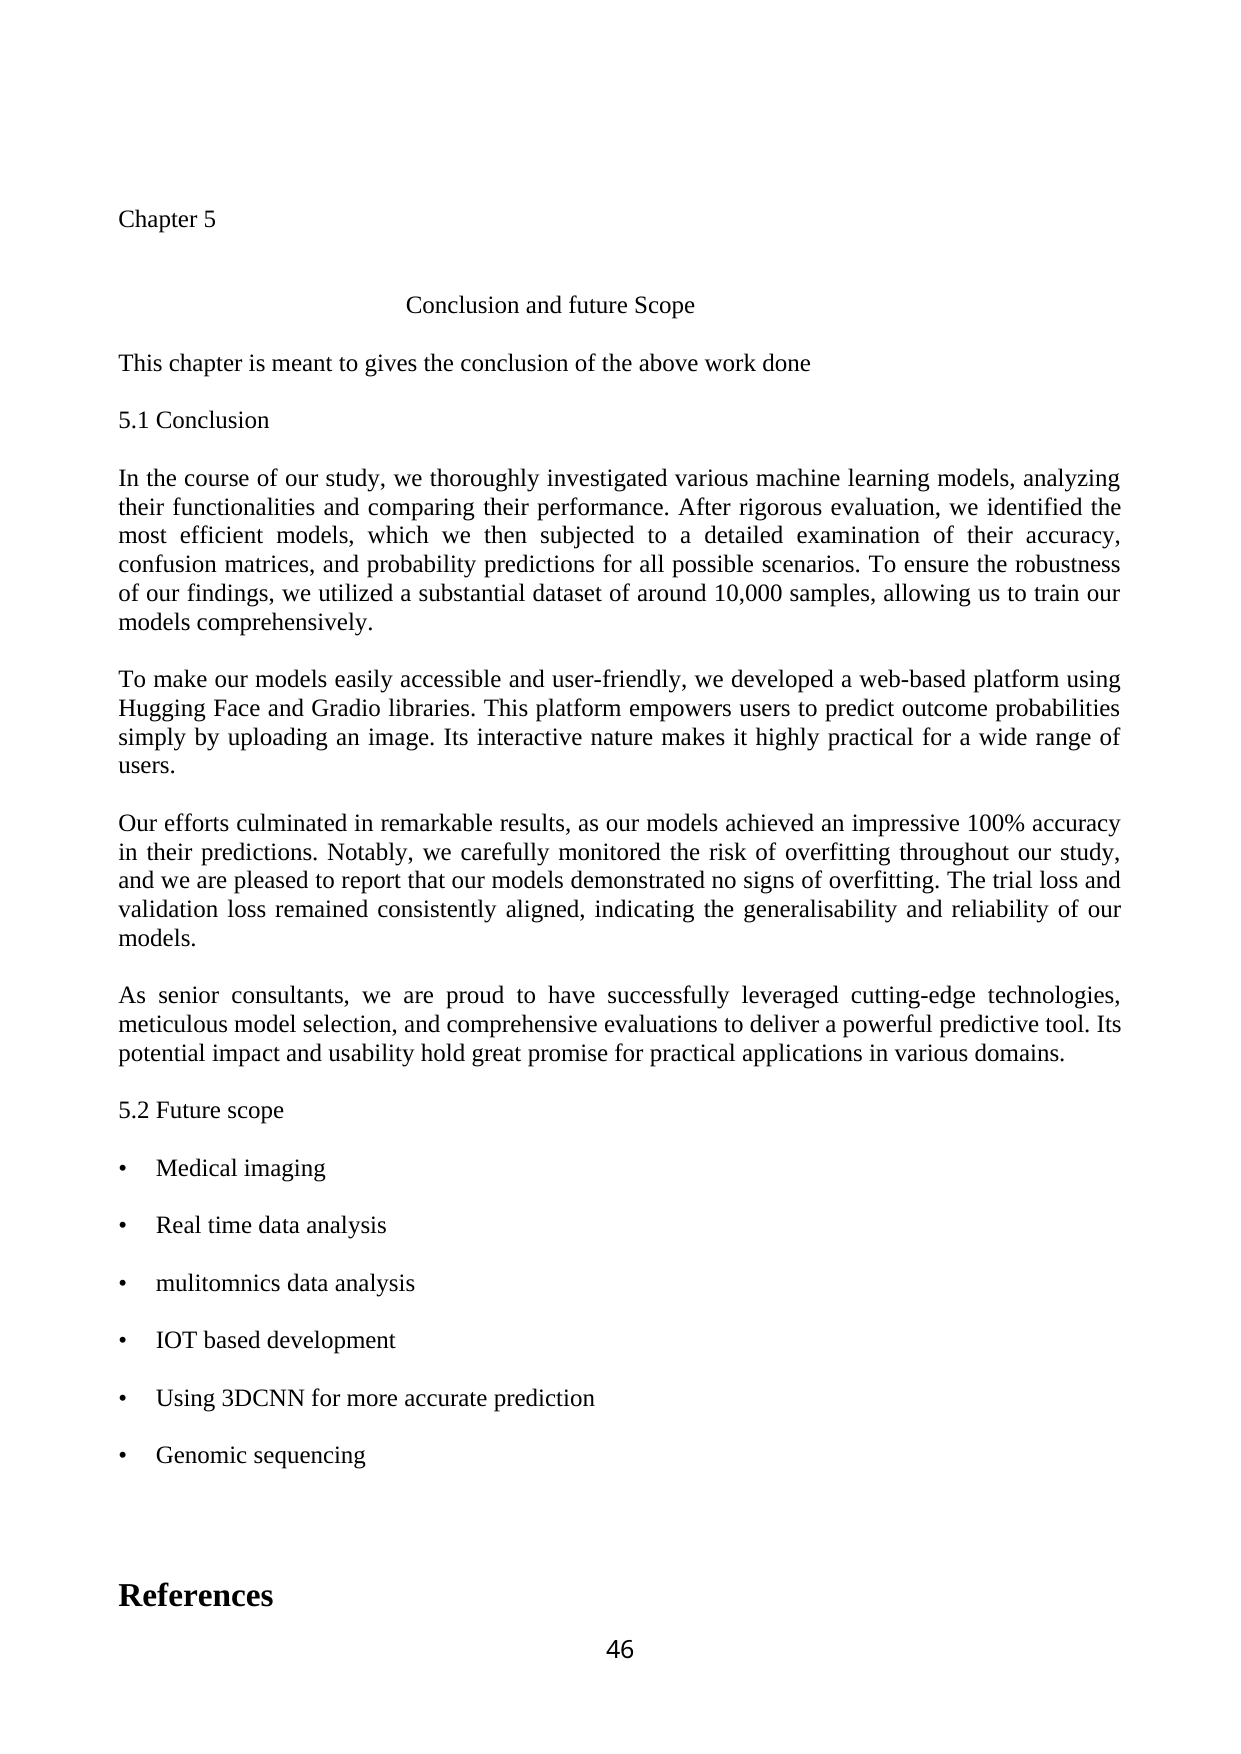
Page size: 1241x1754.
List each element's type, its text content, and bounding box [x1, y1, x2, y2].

text Our efforts culminated in remarkable results, as our models achieved an impressive 100% accuracy in their predictions. Notably, we carefully monitored the risk of overfitting throughout our study, and we are pleased to report that our models demonstrated no signs of overfitting. The trial loss and validation loss remained consistently aligned, indicating the generalisability and reliability of our models. [118, 808, 1122, 952]
text References [118, 1575, 1122, 1613]
list Real time data analysis [118, 1211, 1122, 1239]
text 5.2 Future scope [118, 1096, 1122, 1124]
text As senior consultants, we are proud to have successfully leveraged cutting-edge technologies, meticulous model selection, and comprehensive evaluations to deliver a powerful predictive tool. Its potential impact and usability hold great promise for practical applications in various domains. [118, 981, 1122, 1067]
list Medical imaging [118, 1153, 1122, 1182]
text In the course of our study, we thoroughly investigated various machine learning models, analyzing their functionalities and comparing their performance. After rigorous evaluation, we identified the most efficient models, which we then subjected to a detailed examination of their accuracy, confusion matrices, and probability predictions for all possible scenarios. To ensure the robustness of our findings, we utilized a substantial dataset of around 10,000 samples, allowing us to train our models comprehensively. [118, 463, 1122, 636]
list Using 3DCNN for more accurate prediction [118, 1383, 1122, 1412]
text 5.1 Conclusion [118, 406, 1122, 434]
list IOT based development [118, 1326, 1122, 1354]
list Genomic sequencing [118, 1441, 1122, 1469]
text Chapter 5 [118, 204, 1122, 233]
list mulitomnics data analysis [118, 1268, 1122, 1297]
text This chapter is meant to gives the conclusion of the above work done [118, 348, 1122, 377]
text Conclusion and future Scope [118, 291, 1122, 319]
text To make our models easily accessible and user-friendly, we developed a web-based platform using Hugging Face and Gradio libraries. This platform empowers users to predict outcome probabilities simply by uploading an image. Its interactive nature makes it highly practical for a wide range of users. [118, 664, 1122, 779]
